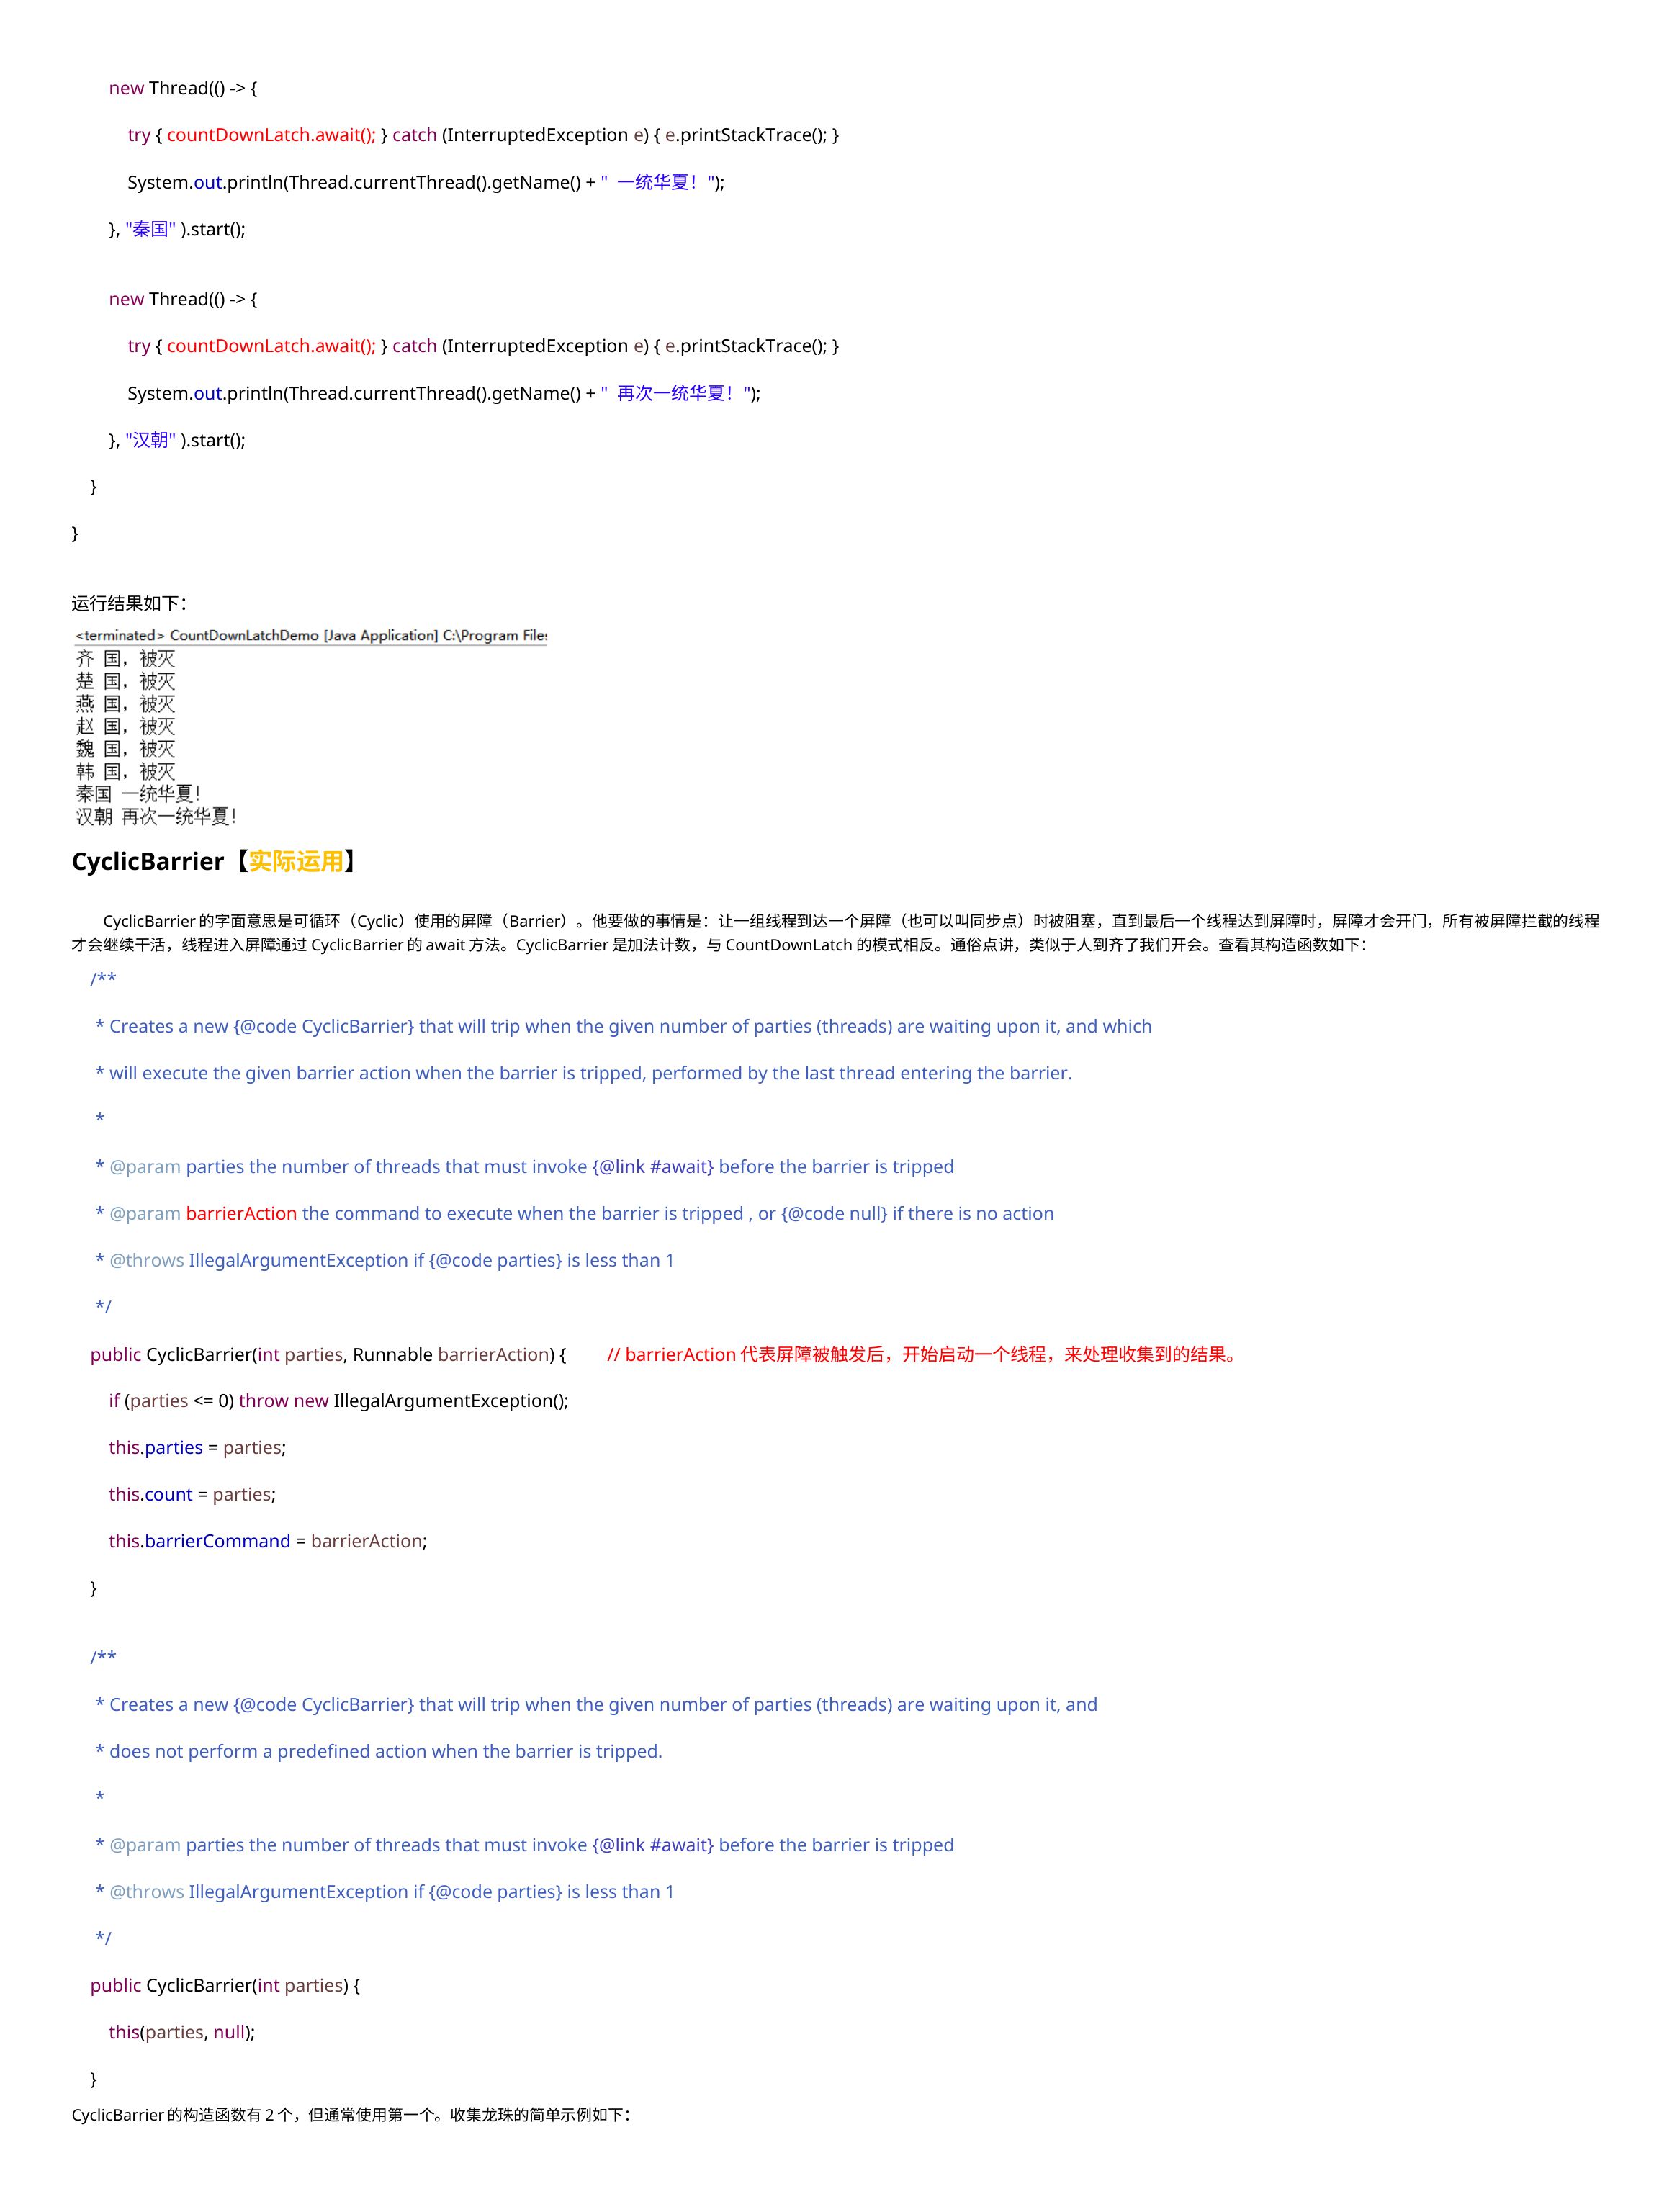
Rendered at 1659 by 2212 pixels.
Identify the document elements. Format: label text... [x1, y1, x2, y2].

text } [71, 462, 1604, 509]
text CyclicBarrier【实际运用】 [71, 837, 1604, 884]
text this.barrierCommand = barrierAction; [71, 1517, 1604, 1564]
text this(parties, null); [71, 2009, 1604, 2056]
text new Thread(() -> { [71, 64, 1604, 111]
text public CyclicBarrier(int parties) { [71, 1962, 1604, 2009]
text public CyclicBarrier(int parties, Runnable barrierAction) { // barrierAction代表屏障被触发后，开始启动一个线程，来处理收集到的结果。 [71, 1330, 1604, 1377]
text 运行结果如下： [71, 579, 1604, 626]
text try { countDownLatch.await(); } catch (InterruptedException e) { e.printStackTrace(); } [71, 322, 1604, 369]
text /** [71, 956, 1604, 1002]
text /** [71, 1635, 1604, 1681]
text * @param parties the number of threads that must invoke {@link #await} before the barrier is tripped [71, 1822, 1604, 1869]
text * [71, 1096, 1604, 1143]
text CyclicBarrier的构造函数有2个，但通常使用第一个。收集龙珠的简单示例如下： [71, 2103, 1604, 2126]
text * @param barrierAction the command to execute when the barrier is tripped , or {@code null} if there is no action [71, 1190, 1604, 1236]
text * does not perform a predefined action when the barrier is tripped. [71, 1728, 1604, 1775]
text }, "汉朝" ).start(); [71, 415, 1604, 462]
text } [71, 509, 1604, 556]
text } [71, 2056, 1604, 2103]
text * Creates a new {@code CyclicBarrier} that will trip when the given number of parties (threads) are waiting upon it, and [71, 1681, 1604, 1728]
text * @throws IllegalArgumentException if {@code parties} is less than 1 [71, 1869, 1604, 1915]
text } [71, 1564, 1604, 1611]
text System.out.println(Thread.currentThread().getName() + " 一统华夏！"); [71, 158, 1604, 204]
text * will execute the given barrier action when the barrier is tripped, performed by the last thread entering the barrier. [71, 1049, 1604, 1096]
text if (parties <= 0) throw new IllegalArgumentException(); [71, 1377, 1604, 1424]
text * Creates a new {@code CyclicBarrier} that will trip when the given number of parties (threads) are waiting upon it, and which [71, 1002, 1604, 1049]
text * @param parties the number of threads that must invoke {@link #await} before the barrier is tripped [71, 1143, 1604, 1190]
text * [71, 1775, 1604, 1822]
text }, "秦国" ).start(); [71, 204, 1604, 251]
text this.count = parties; [71, 1470, 1604, 1517]
text try { countDownLatch.await(); } catch (InterruptedException e) { e.printStackTrace(); } [71, 111, 1604, 158]
text CyclicBarrier的字面意思是可循环（Cyclic）使用的屏障（Barrier）。他要做的事情是：让一组线程到达一个屏障（也可以叫同步点）时被阻塞，直到最后一个线程达到屏障时，屏障才会开门，所有被屏障拦截的线程才会继续干活，线程进入屏障通过CyclicBarrier的await方法。CyclicBarrier是加法计数，与CountDownLatch的模式相反。通俗点讲，类似于人到齐了我们开会。查看其构造函数如下： [71, 909, 1604, 956]
text */ [71, 1915, 1604, 1962]
picture [71, 626, 548, 835]
text System.out.println(Thread.currentThread().getName() + " 再次一统华夏！"); [71, 369, 1604, 415]
text new Thread(() -> { [71, 275, 1604, 322]
text */ [71, 1283, 1604, 1330]
text this.parties = parties; [71, 1424, 1604, 1470]
text * @throws IllegalArgumentException if {@code parties} is less than 1 [71, 1236, 1604, 1283]
